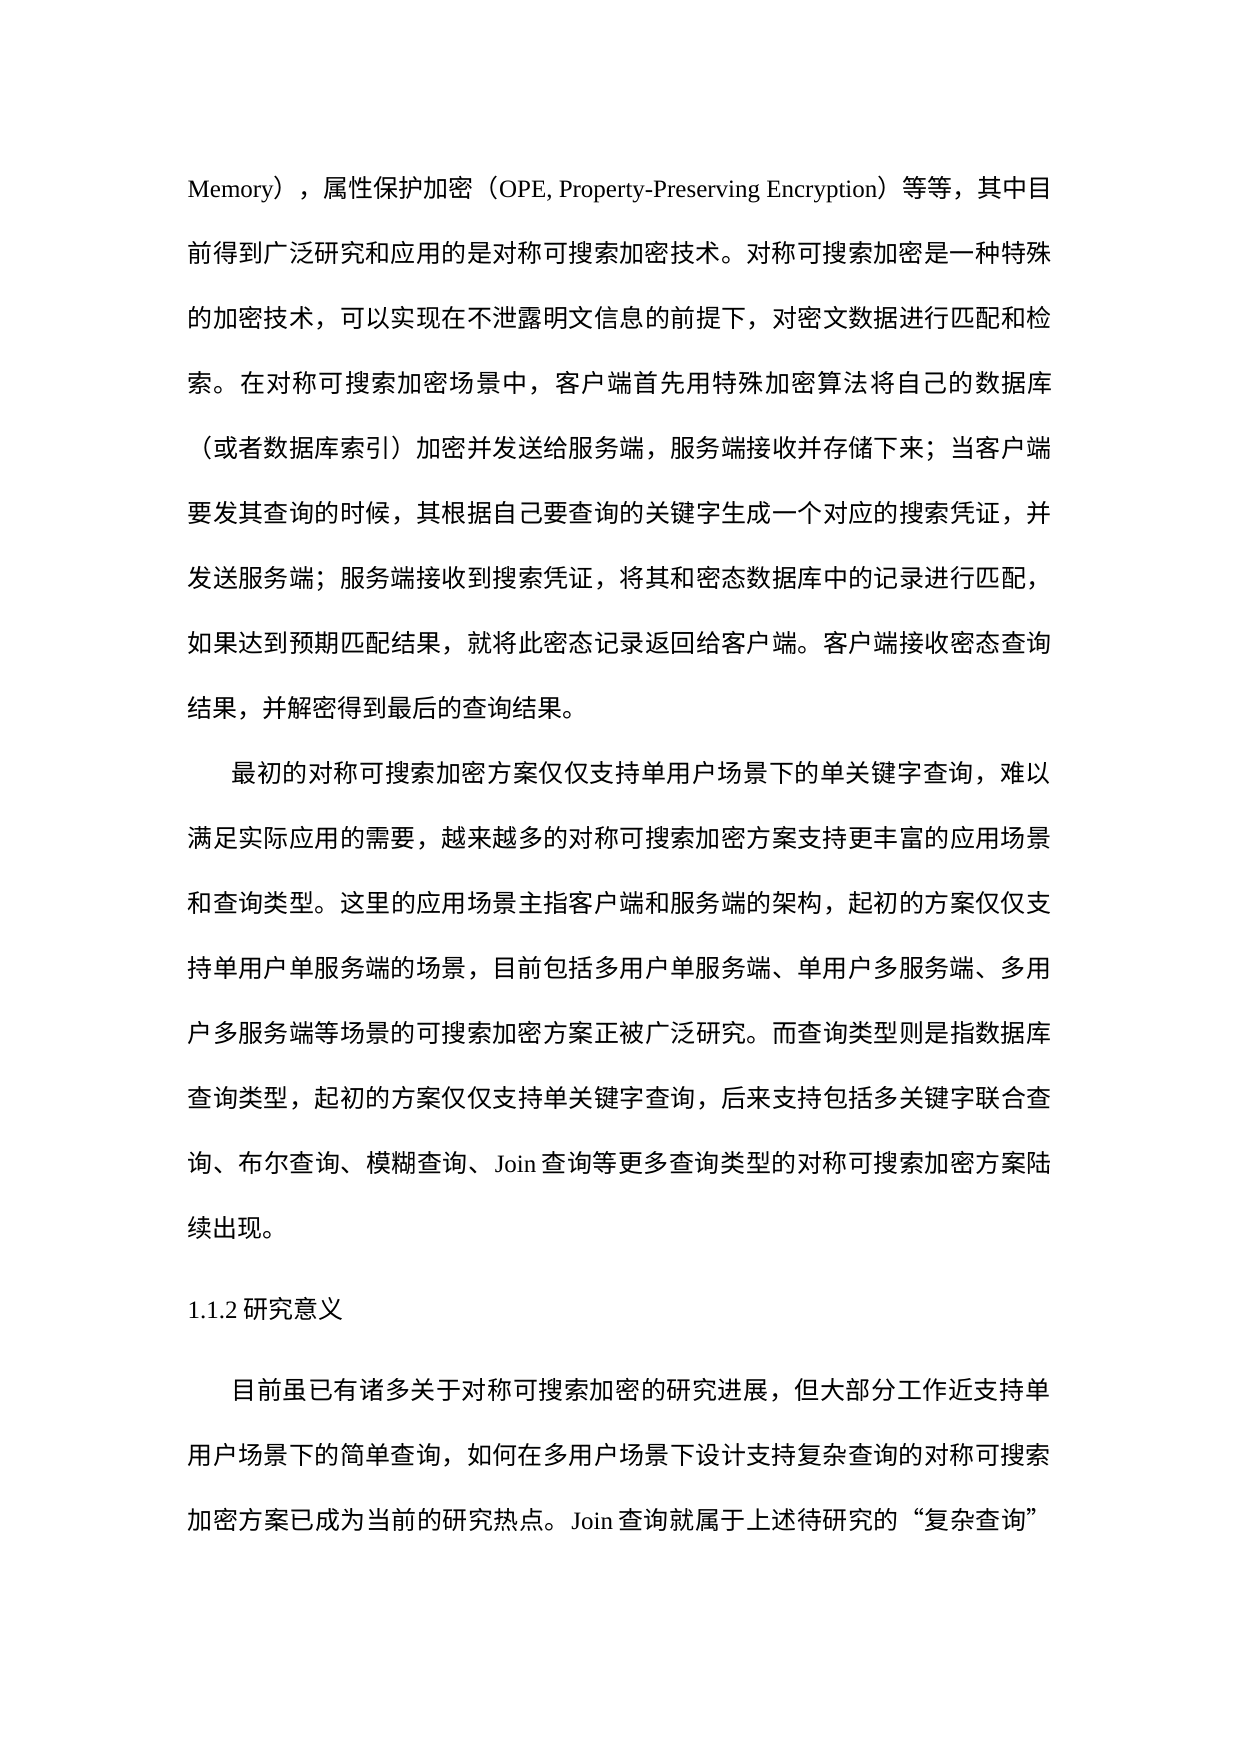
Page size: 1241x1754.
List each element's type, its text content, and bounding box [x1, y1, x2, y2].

text 最初的对称可搜索加密方案仅仅支持单用户场景下的单关键字查询，难以满足实际应用的需要，越来越多的对称可搜索加密方案支持更丰富的应用场景和查询类型。这里的应用场景主指客户端和服务端的架构，起初的方案仅仅支持单用户单服务端的场景，目前包括多用户单服务端、单用户多服务端、多用户多服务端等场景的可搜索加密方案正被广泛研究。而查询类型则是指数据库查询类型，起初的方案仅仅支持单关键字查询，后来支持包括多关键字联合查询、布尔查询、模糊查询、Join查询等更多查询类型的对称可搜索加密方案陆续出现。 [187, 739, 1053, 1259]
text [187, 1356, 1053, 1551]
subtitle 研究意义 [187, 1275, 1053, 1340]
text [187, 154, 1053, 739]
